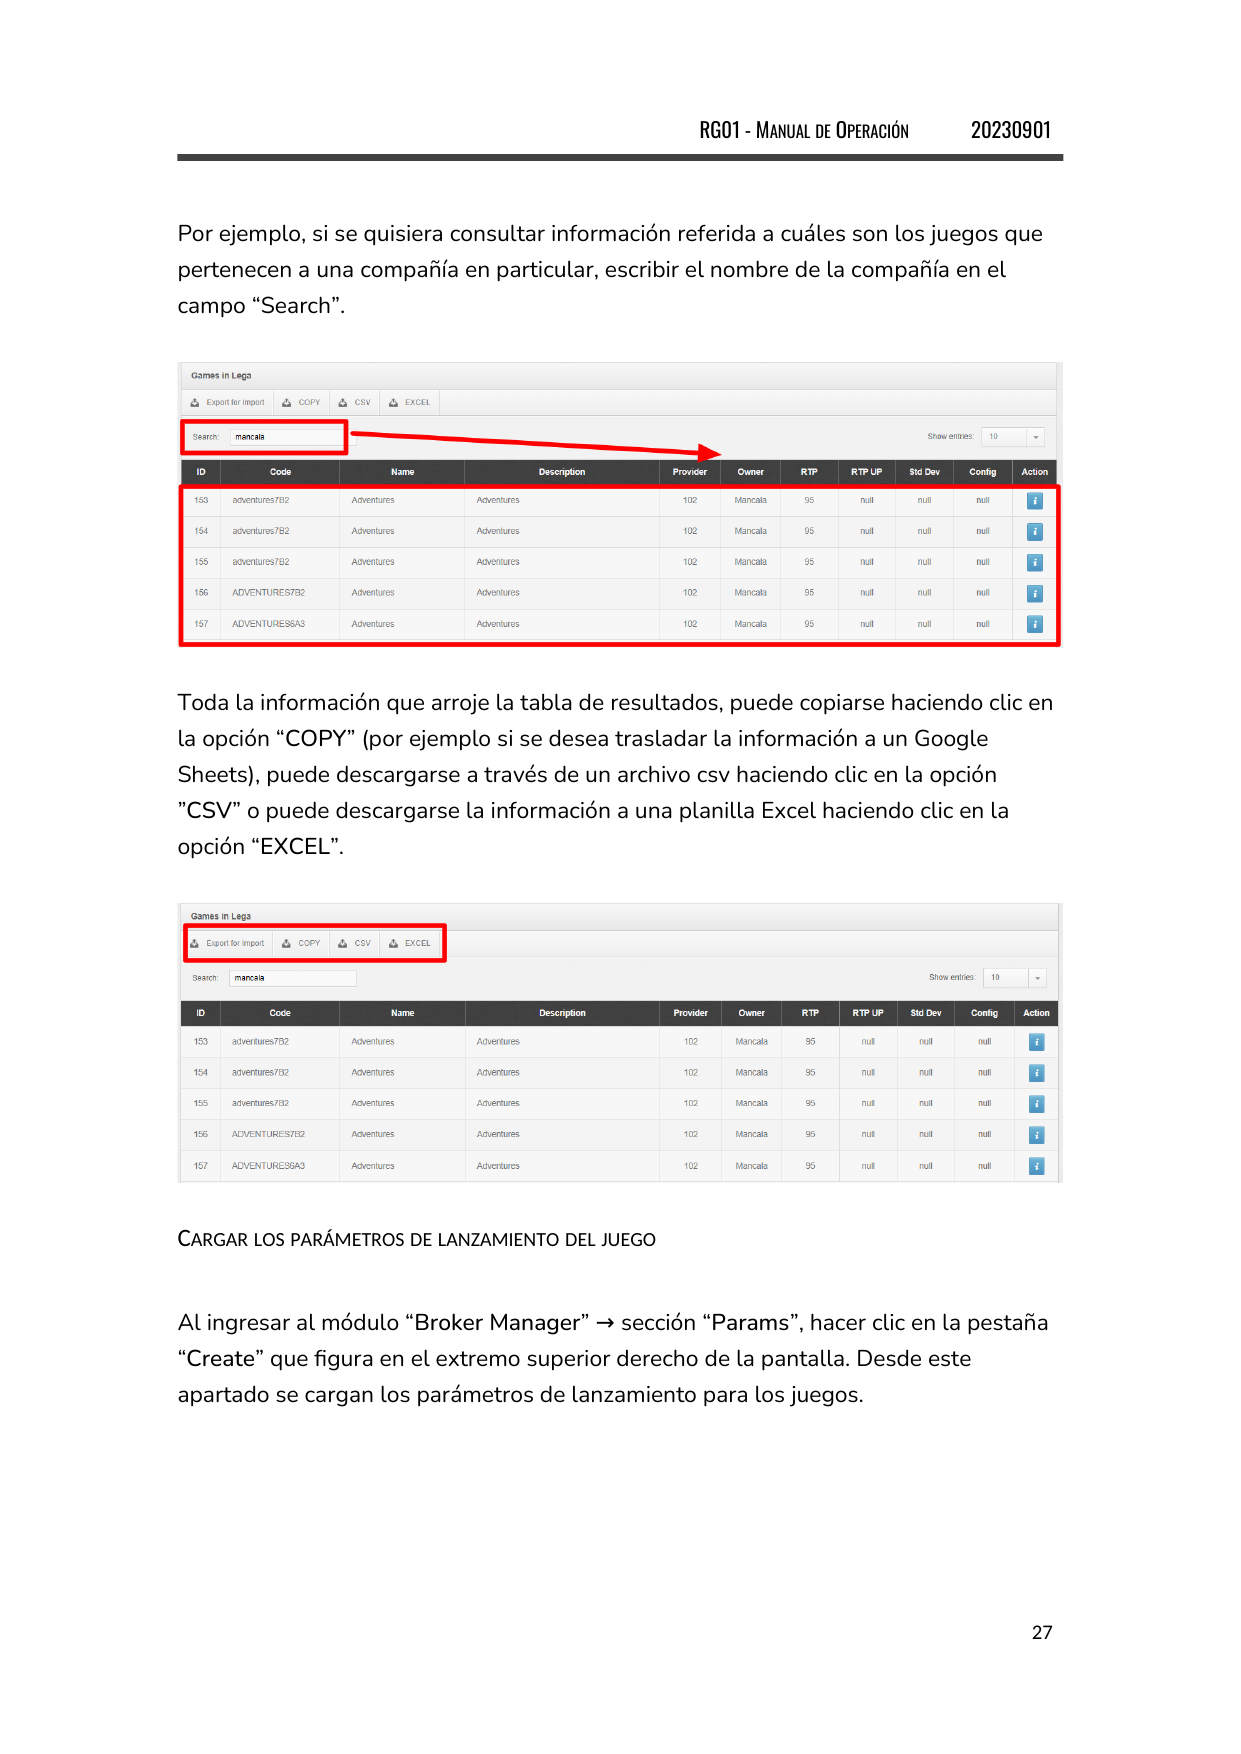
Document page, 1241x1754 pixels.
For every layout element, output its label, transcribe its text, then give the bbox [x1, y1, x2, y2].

subtitle Cargar los parámetros de lanzamiento del juego [177, 1222, 1063, 1252]
picture [177, 362, 1063, 648]
text Por ejemplo, si se quisiera consultar información referida a cuáles son los juegos que pertenecen a una compañía en particular, escribir el nombre de la compañía en el campo “Search”. [177, 218, 1063, 322]
text Toda la información que arroje la tabla de resultados, puede copiarse haciendo clic en la opción “COPY” (por ejemplo si se desea trasladar la información a un Google Sheets), puede descargarse a través de un archivo csv haciendo clic en la opción ”CSV” o puede descargarse la información a una planilla Excel haciendo clic en la opción “EXCEL”. [177, 687, 1063, 862]
picture [177, 903, 1063, 1183]
text Al ingresar al módulo “Broker Manager” → sección “Params”, hacer clic en la pestaña “Create” que figura en el extremo superior derecho de la pantalla. Desde este apartado se cargan los parámetros de lanzamiento para los juegos. [177, 1307, 1063, 1410]
picture [177, 154, 1064, 161]
